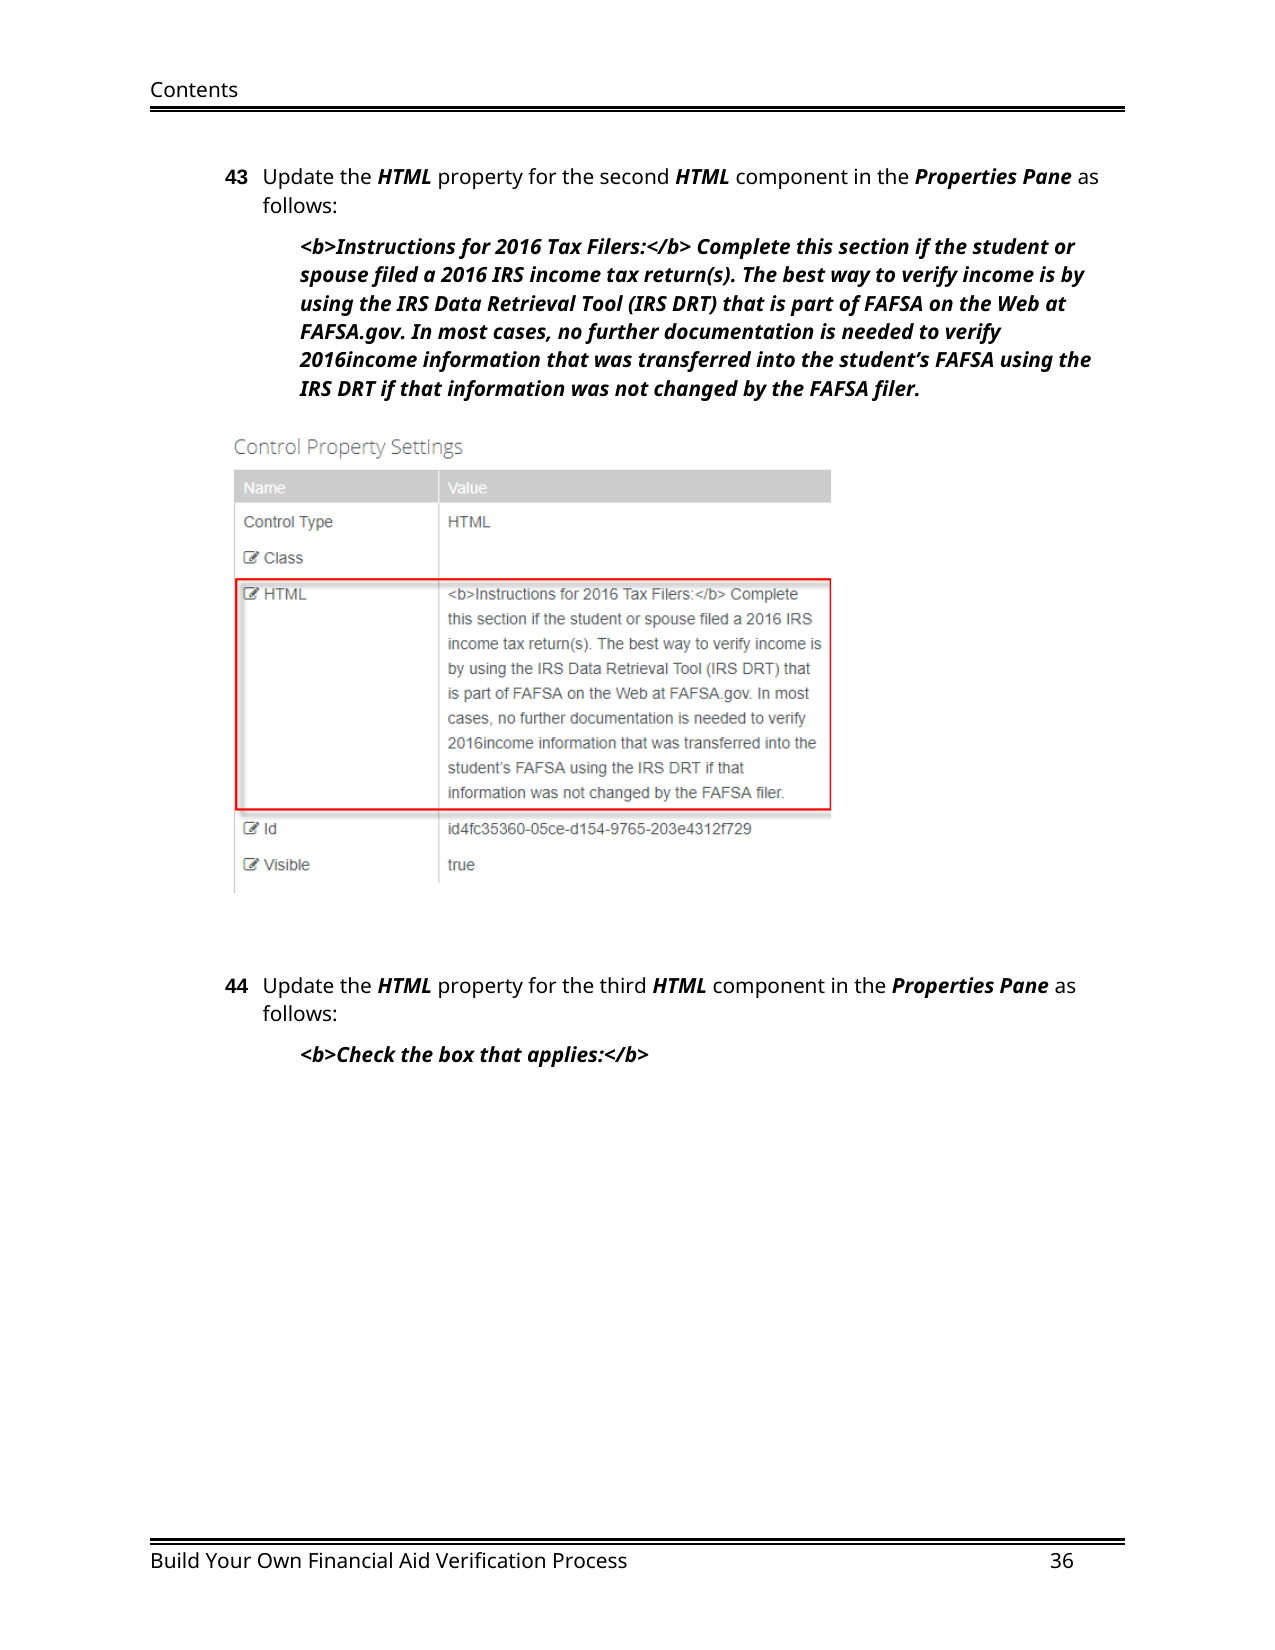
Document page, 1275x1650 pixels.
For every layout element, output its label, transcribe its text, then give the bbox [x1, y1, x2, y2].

text <b>Check the box that applies:</b> [300, 1040, 1125, 1069]
text Update the HTML property for the second HTML component in the Properties Pane as follows: [225, 162, 1125, 219]
text <b>Instructions for 2016 Tax Filers:</b> Complete this section if the student or spouse filed a 2016 IRS income tax return(s). The best way to verify income is by using the IRS Data Retrieval Tool (IRS DRT) that is part of FAFSA on the Web at FAFSA.gov. In most cases, no further documentation is needed to verify 2016income information that was transferred into the student’s FAFSA using the IRS DRT if that information was not changed by the FAFSA filer. [300, 232, 1125, 402]
picture [225, 427, 832, 893]
text Update the HTML property for the third HTML component in the Properties Pane as follows: [225, 971, 1125, 1028]
